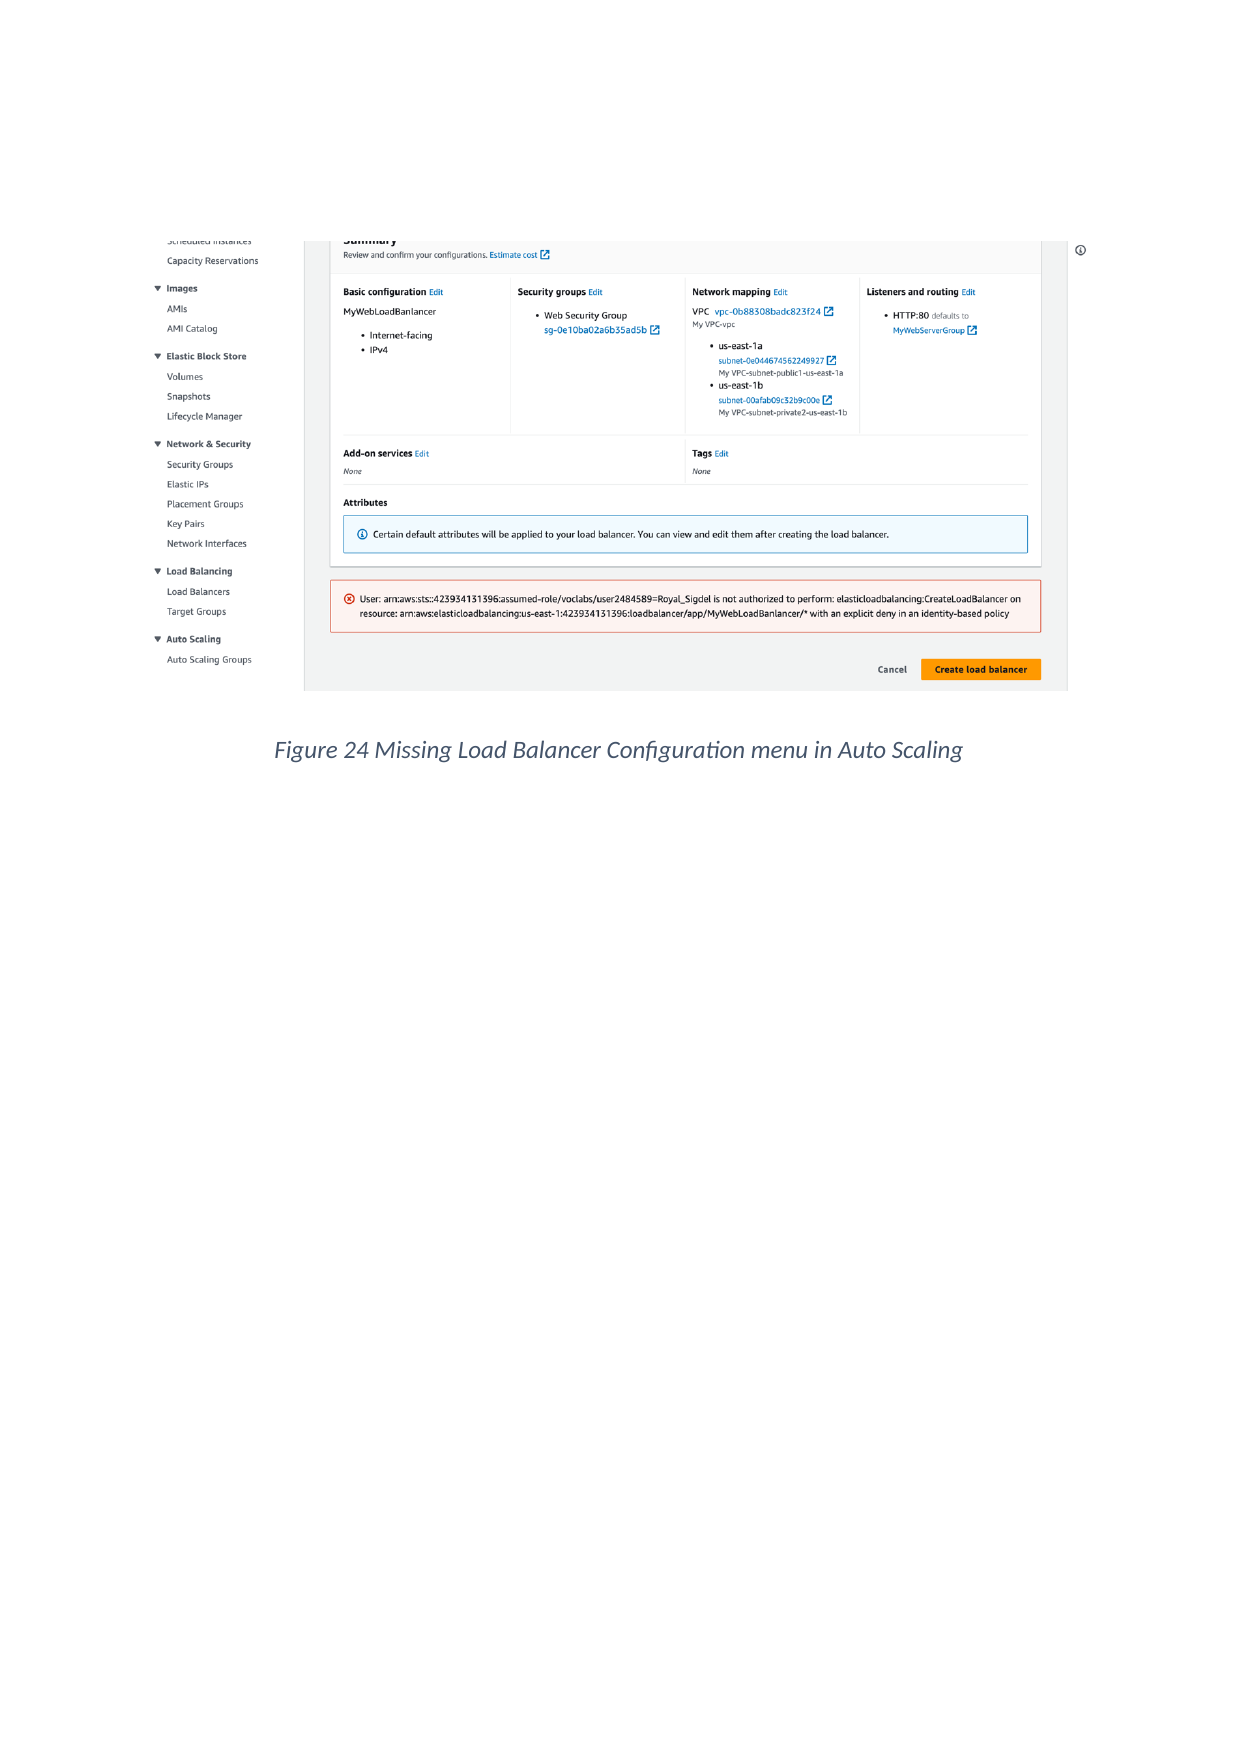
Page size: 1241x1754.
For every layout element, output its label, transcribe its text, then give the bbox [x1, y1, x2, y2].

picture [150, 241, 1091, 691]
text Figure 24 Missing Load Balancer Configuration menu in Auto Scaling [150, 734, 1090, 764]
